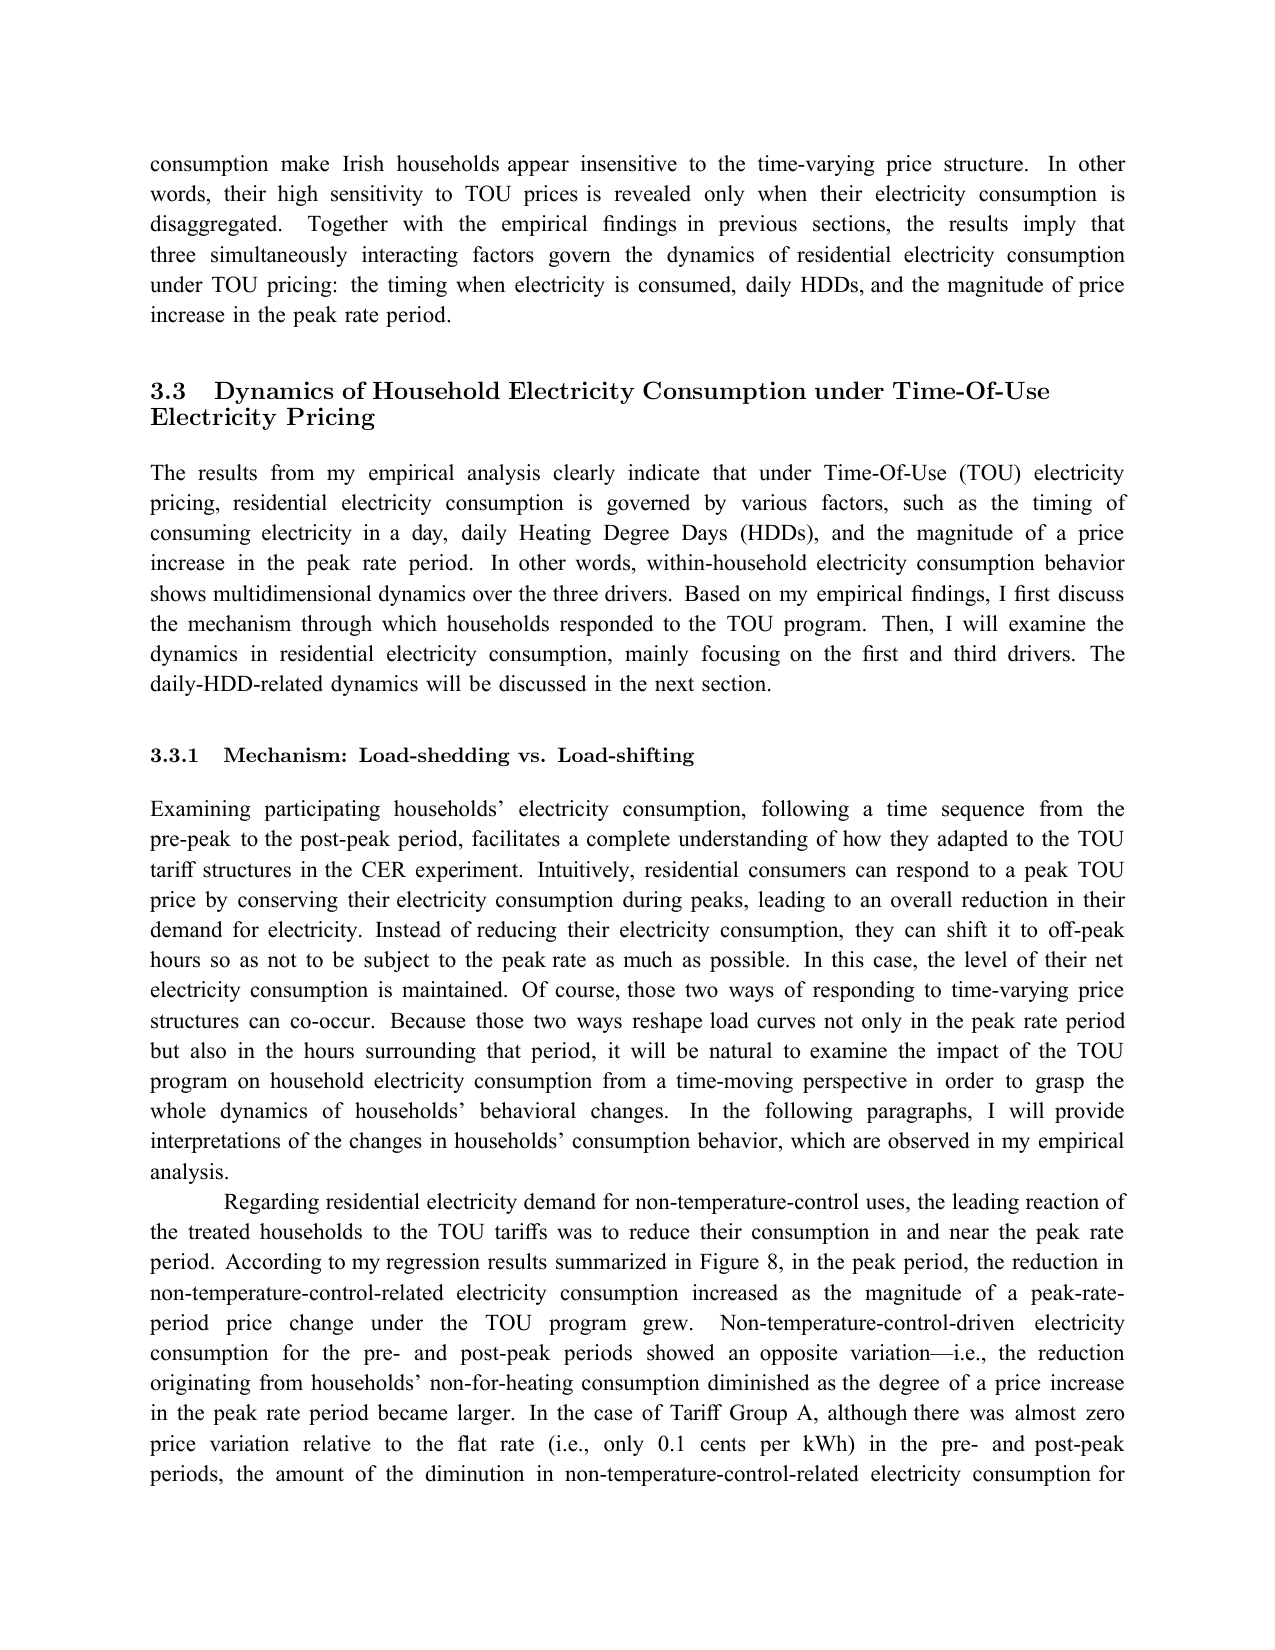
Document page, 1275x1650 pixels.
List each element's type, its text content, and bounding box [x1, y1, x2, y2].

text Examining participating households’ electricity consumption, following a time sequence from the pre-peak to the post-peak period, facilitates a complete understanding of how they adapted to the TOU tariﬀ structures in the CER experiment. Intuitively, residential consumers can respond to a peak TOU price by conserving their electricity consumption during peaks, leading to an overall reduction in their demand for electricity. Instead of reducing their electricity consumption, they can shift it to oﬀ-peak hours so as not to be subject to the peak rate as much as possible. In this case, the level of their net electricity consumption is maintained. Of course, those two ways of responding to time-varying price structures can co-occur. Because those two ways reshape load curves not only in the peak rate period but also in the hours surrounding that period, it will be natural to examine the impact of the TOU program on household electricity consumption from a time-moving perspective in order to grasp the whole dynamics of households’ behavioral changes. In the following paragraphs, I will provide interpretations of the changes in households’ consumption behavior, which are observed in my empirical analysis. [150, 795, 1125, 1184]
text 3.3.1 Mechanism: Load-shedding vs. Load-shifting [150, 744, 1125, 766]
text 3.3 Dynamics of Household Electricity Consumption under Time-Of-Use Electricity Pricing [150, 379, 1125, 431]
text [150, 150, 1125, 327]
text The results from my empirical analysis clearly indicate that under Time-Of-Use (TOU) electricity pricing, residential electricity consumption is governed by various factors, such as the timing of consuming electricity in a day, daily Heating Degree Days (HDDs), and the magnitude of a price increase in the peak rate period. In other words, within-household electricity consumption behavior shows multidimensional dynamics over the three drivers. Based on my empirical ﬁndings, I ﬁrst discuss the mechanism through which households responded to the TOU program. Then, I will examine the dynamics in residential electricity consumption, mainly focusing on the ﬁrst and third drivers. The daily-HDD-related dynamics will be discussed in the next section. [150, 459, 1125, 697]
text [150, 1188, 1125, 1486]
